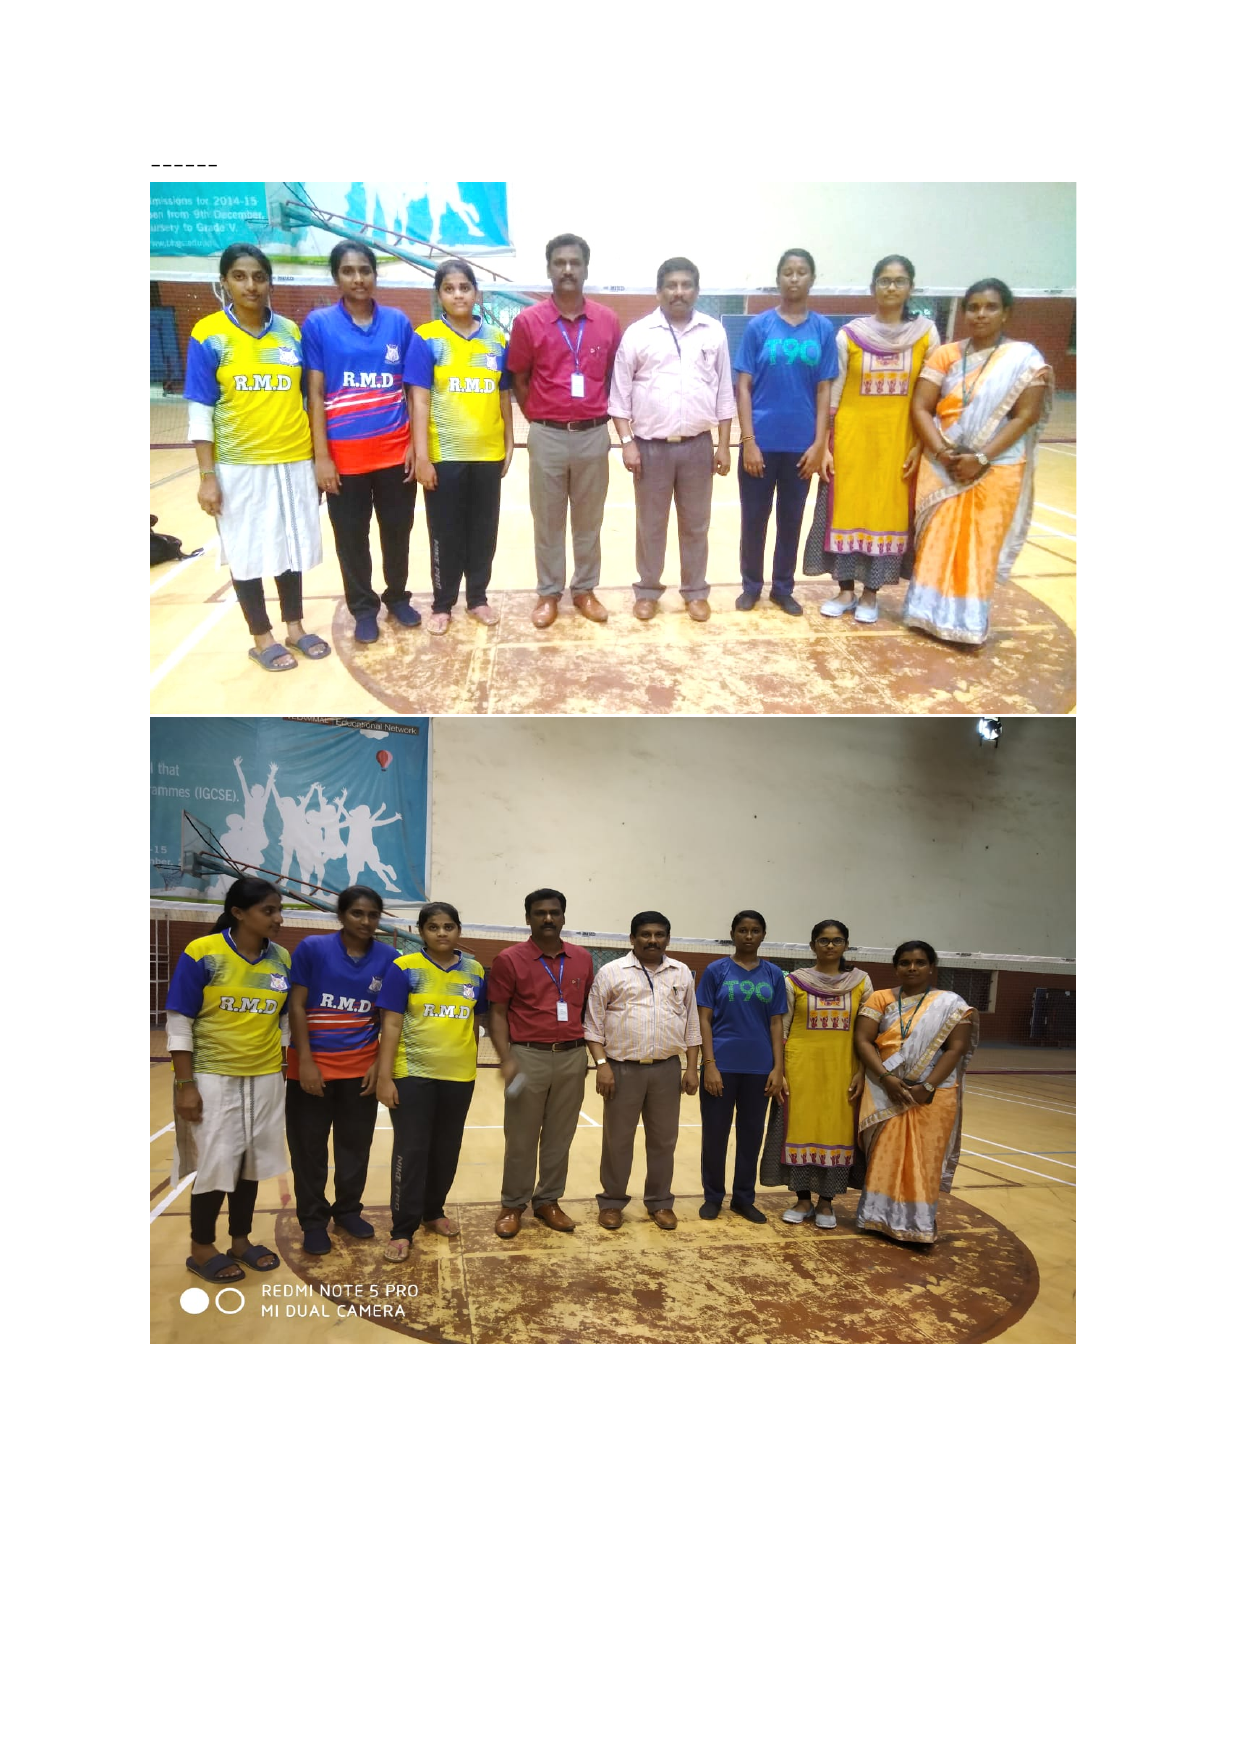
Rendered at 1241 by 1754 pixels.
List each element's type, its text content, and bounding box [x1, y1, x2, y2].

picture [150, 182, 1077, 714]
picture [150, 717, 1076, 1344]
